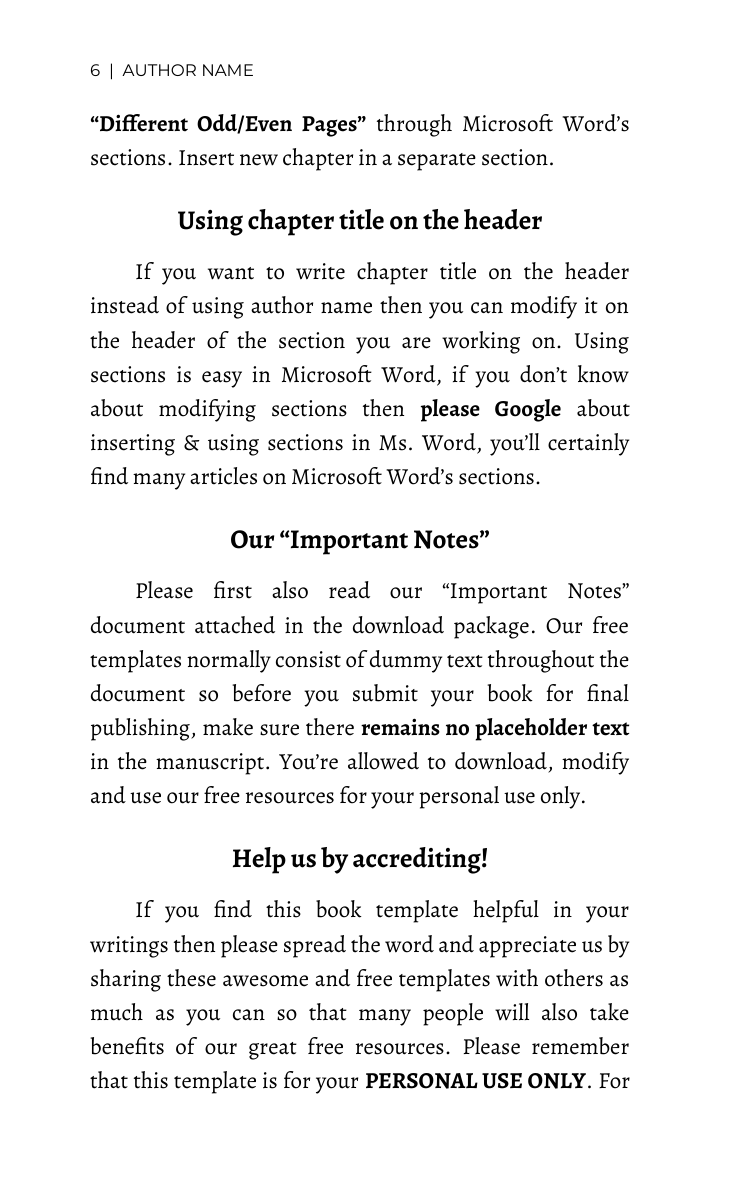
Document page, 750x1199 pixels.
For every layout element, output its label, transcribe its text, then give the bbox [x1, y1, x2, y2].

subtitle Help us by accrediting! [90, 840, 630, 877]
subtitle Using chapter title on the header [90, 202, 630, 238]
text Please first also read our “Important Notes” document attached in the download package. Our free templates normally consist of dummy text throughout the document so before you submit your book for final publishing, make sure there remains no placeholder text in the manuscript. You’re allowed to download, modify and use our free resources for your personal use only. [90, 576, 630, 812]
text If you want to write chapter title on the header instead of using author name then you can modify it on the header of the section you are working on. Using sections is easy in Microsoft Word, if you don’t know about modifying sections then please Google about inserting & using sections in Ms. Word, you’ll certainly find many articles on Microsoft Word’s sections. [90, 256, 630, 493]
subtitle Our “Important Notes” [90, 521, 630, 557]
